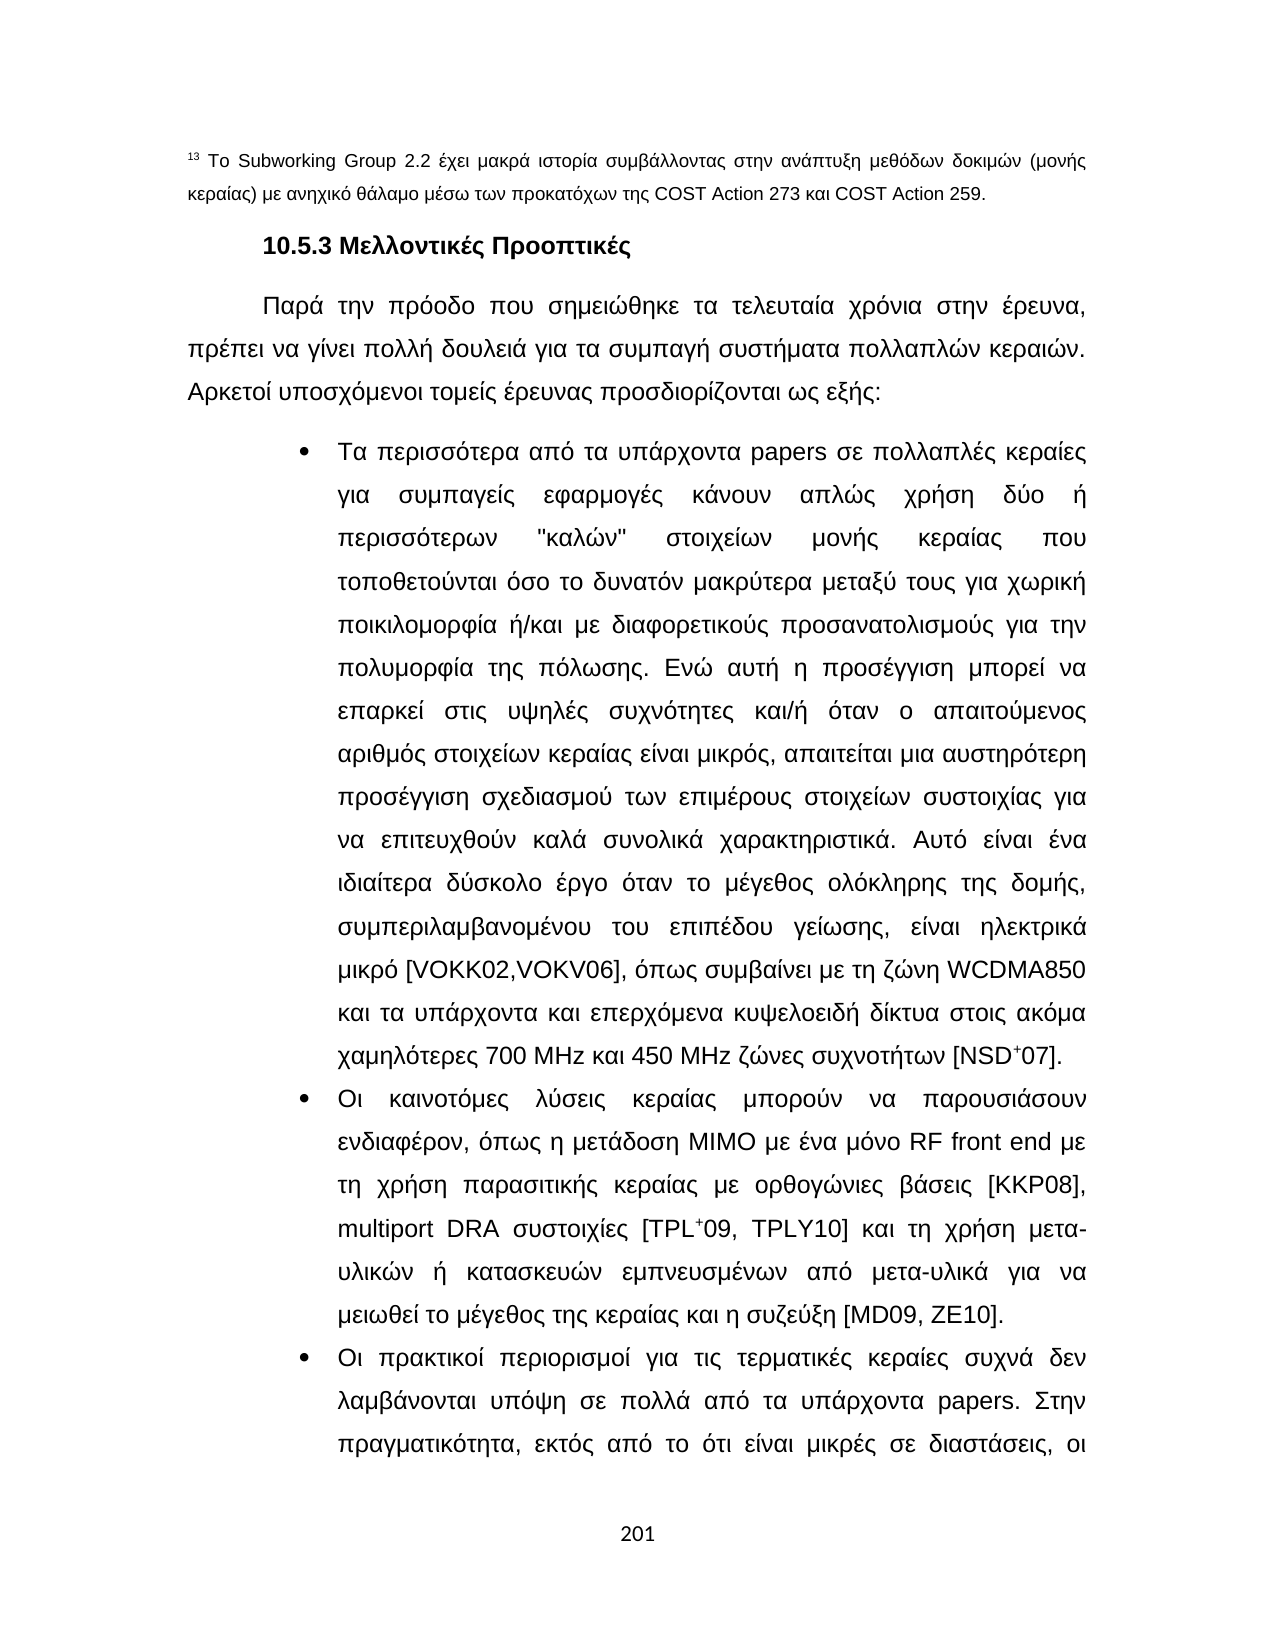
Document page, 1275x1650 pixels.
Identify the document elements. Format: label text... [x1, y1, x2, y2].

text 13 Το Subworking Group 2.2 έχει μακρά ιστορία συμβάλλοντας στην ανάπτυξη μεθόδων δοκιμών (μονής κεραίας) με ανηχικό θάλαμο μέσω των προκατόχων της COST Action 273 και COST Action 259. [187, 150, 1087, 204]
text Παρά την πρόοδο που σημειώθηκε τα τελευταία χρόνια στην έρευνα, πρέπει να γίνει πολλή δουλειά για τα συμπαγή συστήματα πολλαπλών κεραιών. Αρκετοί υποσχόμενοι τομείς έρευνας προσδιορίζονται ως εξής: [187, 291, 1087, 406]
list Τα περισσότερα από τα υπάρχοντα papers σε πολλαπλές κεραίες για συμπαγείς εφαρμογές κάνουν απλώς χρήση δύο ή περισσότερων "καλών" στοιχείων μονής κεραίας που τοποθετούνται όσο το δυνατόν μακρύτερα μεταξύ τους για χωρική ποικιλομορφία ή/και με διαφορετικούς προσανατολισμούς για την πολυμορφία της πόλωσης. Ενώ αυτή η προσέγγιση μπορεί να επαρκεί στις υψηλές συχνότητες και/ή όταν ο απαιτούμενος αριθμός στοιχείων κεραίας είναι μικρός, απαιτείται μια αυστηρότερη προσέγγιση σχεδιασμού των επιμέρους στοιχείων συστοιχίας για να επιτευχθούν καλά συνολικά χαρακτηριστικά. Αυτό είναι ένα ιδιαίτερα δύσκολο έργο όταν το μέγεθος ολόκληρης της δομής, συμπεριλαμβανομένου του επιπέδου γείωσης, είναι ηλεκτρικά μικρό [VOKK02,VOKV06], όπως συμβαίνει με τη ζώνη WCDMA850 και τα υπάρχοντα και επερχόμενα κυψελοειδή δίκτυα στοις ακόμα χαμηλότερες 700 MHz και 450 MHz ζώνες συχνοτήτων [NSD+07]. [300, 437, 1087, 1070]
list Οι καινοτόμες λύσεις κεραίας μπορούν να παρουσιάσουν ενδιαφέρον, όπως η μετάδοση MIMO με ένα μόνο RF front end με τη χρήση παρασιτικής κεραίας με ορθογώνιες βάσεις [KKP08], multiport DRA συστοιχίες [TPL+09, TPLY10] και τη χρήση μετα-υλικών ή κατασκευών εμπνευσμένων από μετα-υλικά για να μειωθεί το μέγεθος της κεραίας και η συζεύξη [MD09, ZE10]. [300, 1084, 1087, 1328]
text 10.5.3 Μελλοντικές Προοπτικές [187, 231, 1087, 260]
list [300, 1343, 1087, 1458]
